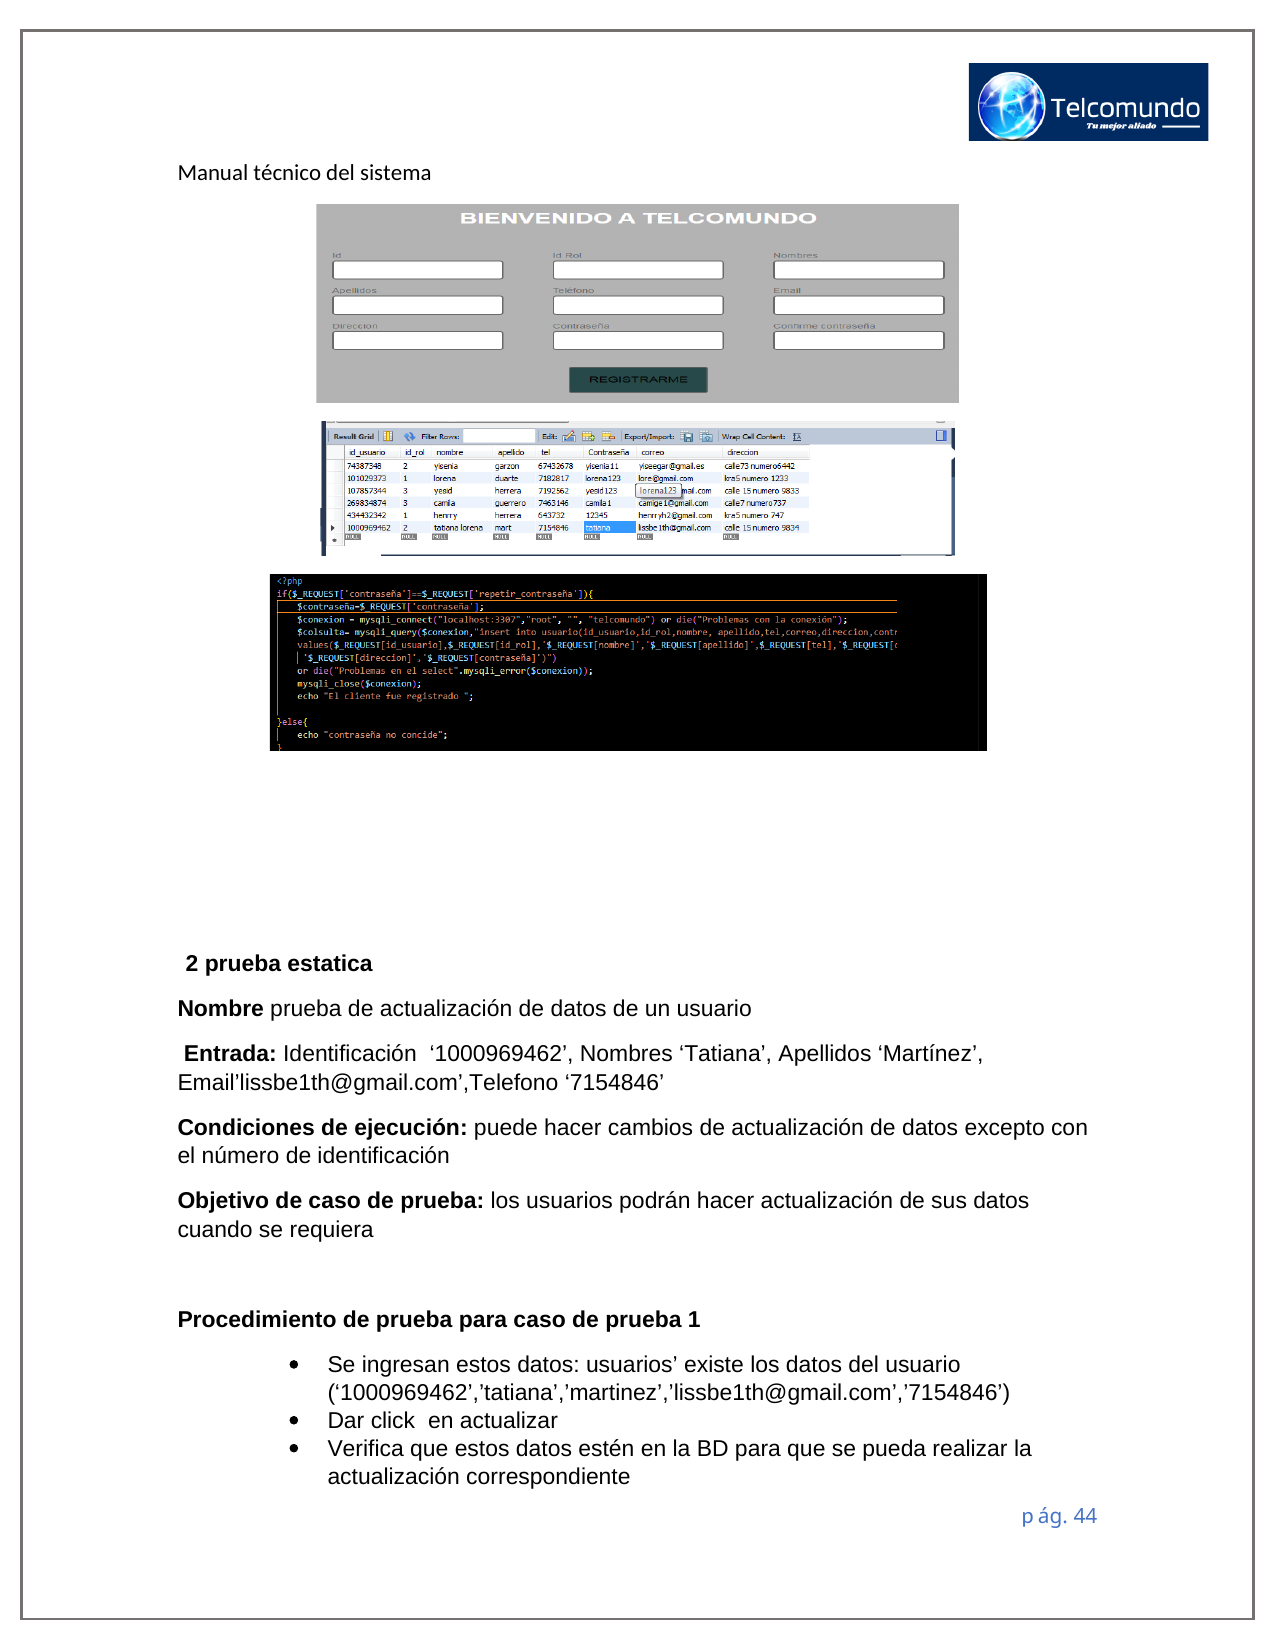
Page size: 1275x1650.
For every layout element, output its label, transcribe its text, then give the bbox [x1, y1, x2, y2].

text Objetivo de caso de prueba: los usuarios podrán hacer actualización de sus datos cuando se requiera [177, 1187, 1098, 1242]
list Dar click en actualizar [290, 1407, 1098, 1433]
list Se ingresan estos datos: usuarios’ existe los datos del usuario (‘1000969462’,’tatiana’,’martinez’,’lissbe1th@gmail.com’,’7154846’) [290, 1351, 1098, 1405]
list 2 prueba estatica [185, 950, 1098, 976]
text Condiciones de ejecución: puede hacer cambios de actualización de datos excepto con el número de identificación [177, 1114, 1098, 1168]
text Procedimiento de prueba para caso de prueba 1 [177, 1306, 1098, 1332]
text Nombre prueba de actualización de datos de un usuario [177, 995, 1098, 1021]
picture [968, 63, 1209, 141]
text Entrada: Identificación ‘1000969462’, Nombres ‘Tatiana’, Apellidos ‘Martínez’, Email’lissbe1th@gmail.com’,Telefono ‘7154846’ [177, 1040, 1098, 1095]
picture [316, 204, 959, 403]
list Verifica que estos datos estén en la BD para que se pueda realizar la actualización correspondiente [290, 1435, 1098, 1489]
picture [269, 574, 987, 751]
picture [320, 421, 955, 556]
